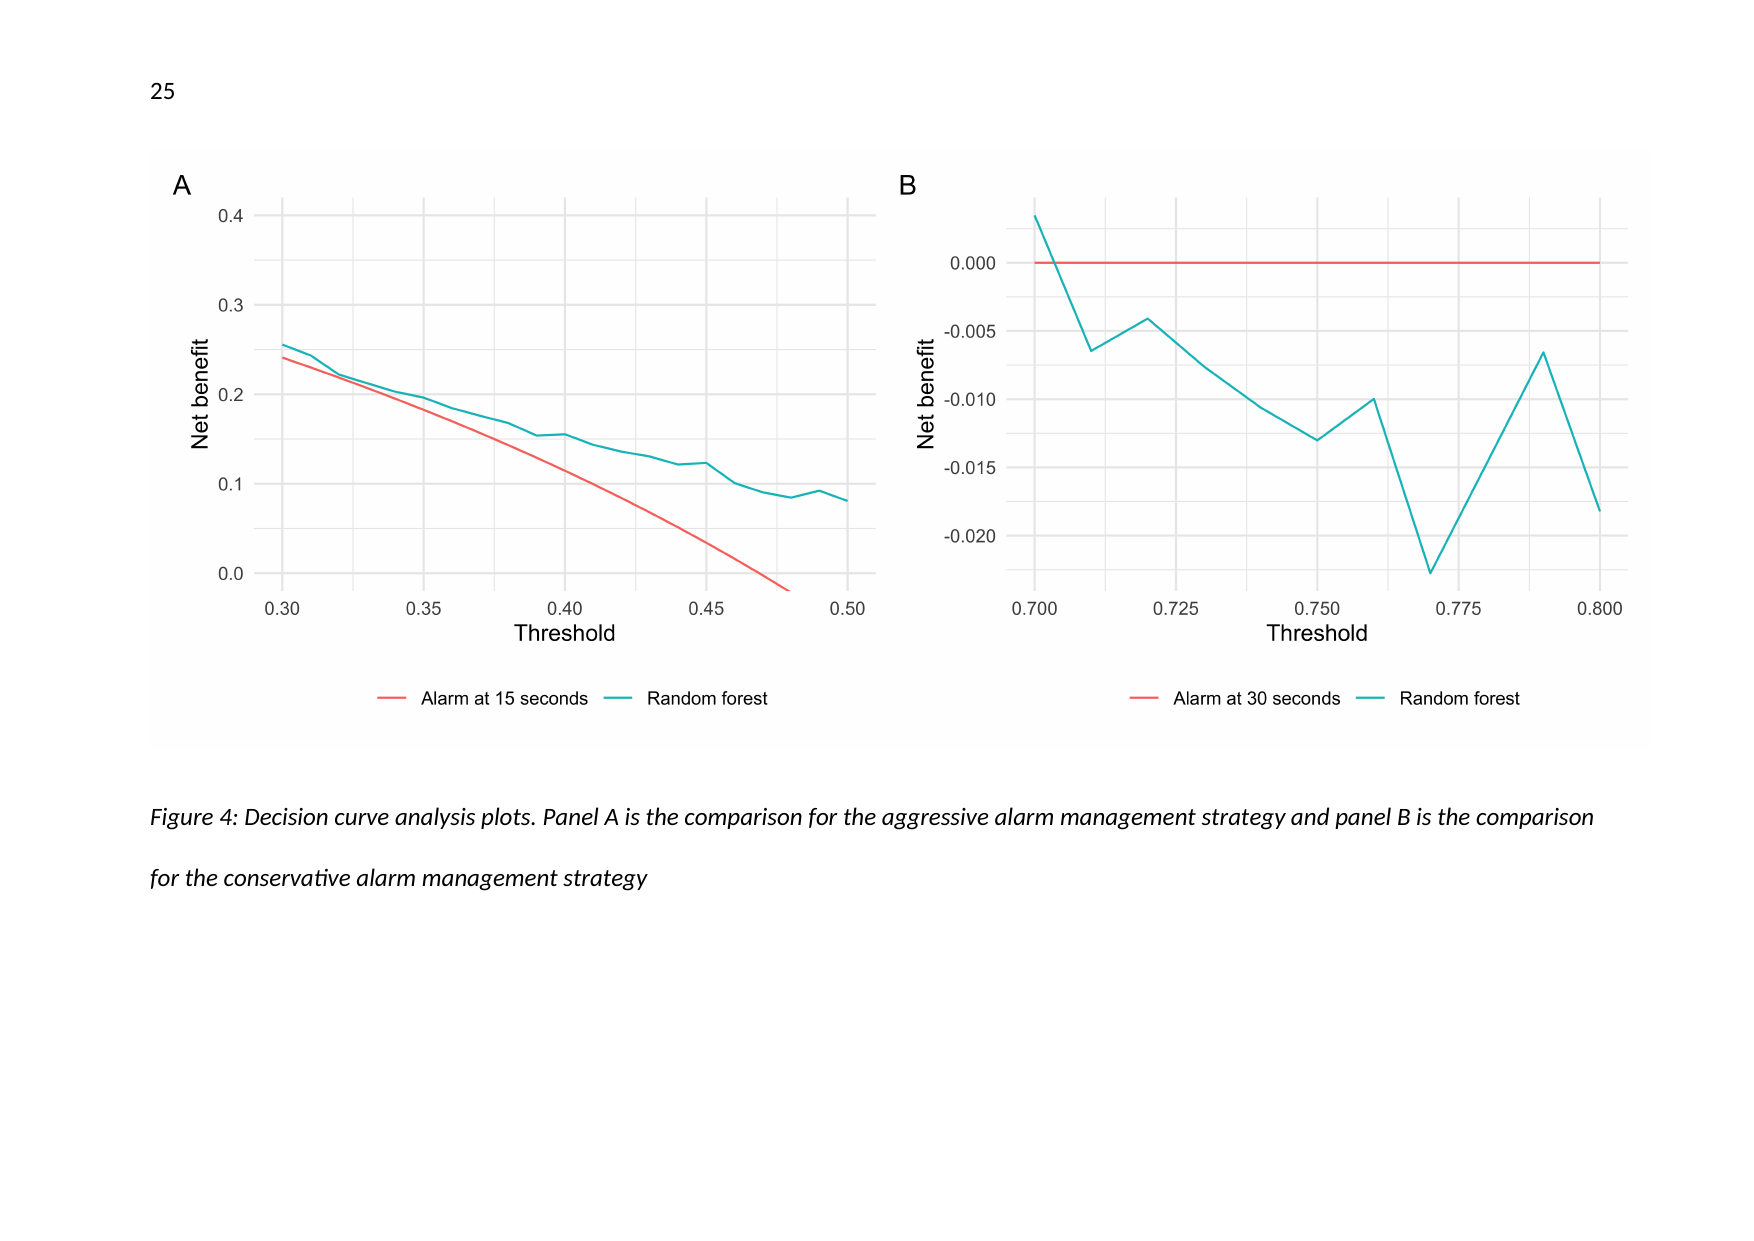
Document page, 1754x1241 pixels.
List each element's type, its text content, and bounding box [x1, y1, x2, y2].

picture [150, 150, 1651, 750]
text Figure 4: Decision curve analysis plots. Panel A is the comparison for the aggressive alarm management strategy and panel B is the comparison for the conservative alarm management strategy [150, 801, 1604, 893]
